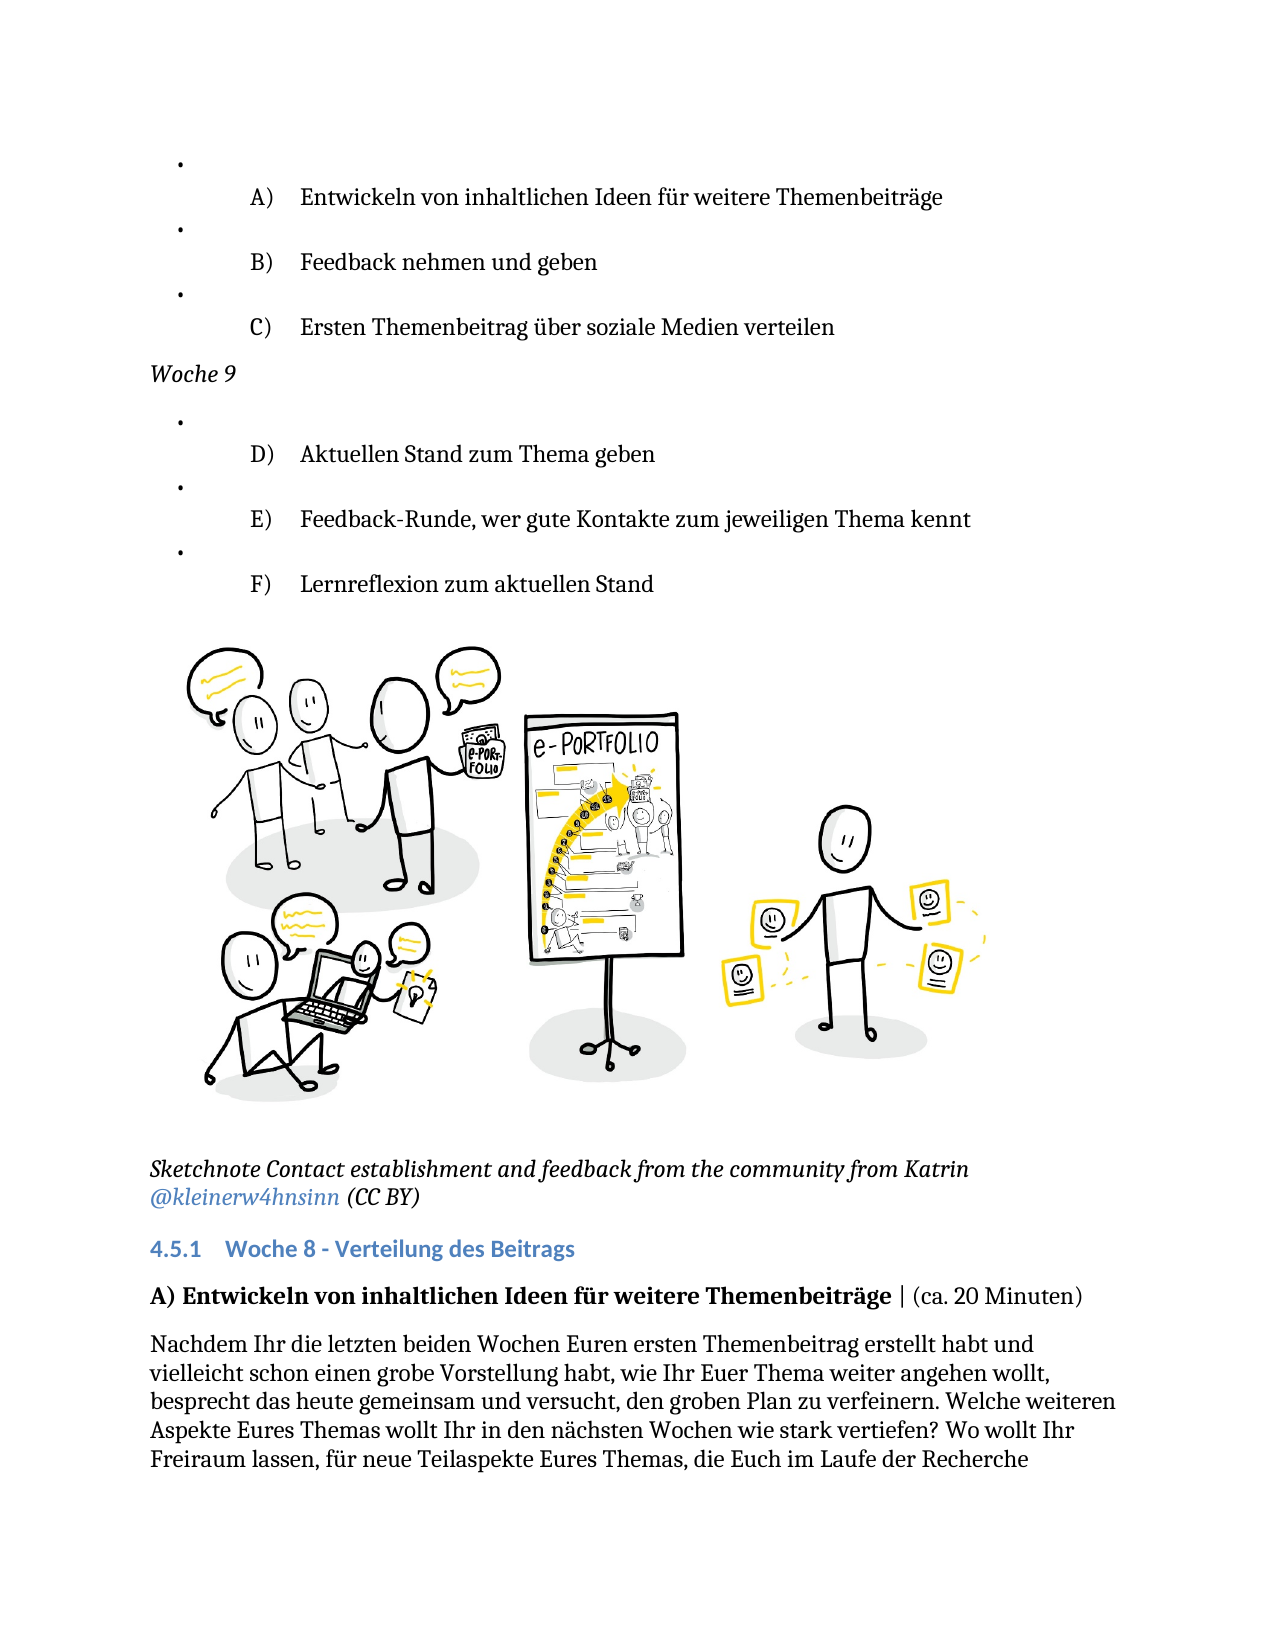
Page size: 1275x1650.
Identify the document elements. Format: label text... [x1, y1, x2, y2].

list Feedback-Runde, wer gute Kontakte zum jeweiligen Thema kennt [250, 505, 1125, 534]
list Ersten Themenbeitrag über soziale Medien verteilen [250, 312, 1125, 341]
subtitle 4.5.1 Woche 8 - Verteilung des Beitrags [150, 1233, 1125, 1263]
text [150, 1330, 1125, 1473]
picture [168, 602, 1044, 1134]
list Feedback nehmen und geben [250, 247, 1125, 276]
text A) Entwickeln von inhaltlichen Ideen für weitere Themenbeiträge | (ca. 20 Minuten) [150, 1282, 1125, 1311]
list Lernreflexion zum aktuellen Stand [250, 570, 1125, 599]
text Sketchnote Contact establishment and feedback from the community from Katrin @kleinerw4hnsinn (CC BY) [150, 1154, 1125, 1212]
text Woche 9 [150, 360, 1125, 389]
list Aktuellen Stand zum Thema geben [250, 440, 1125, 469]
list Entwickeln von inhaltlichen Ideen für weitere Themenbeiträge [250, 182, 1125, 211]
